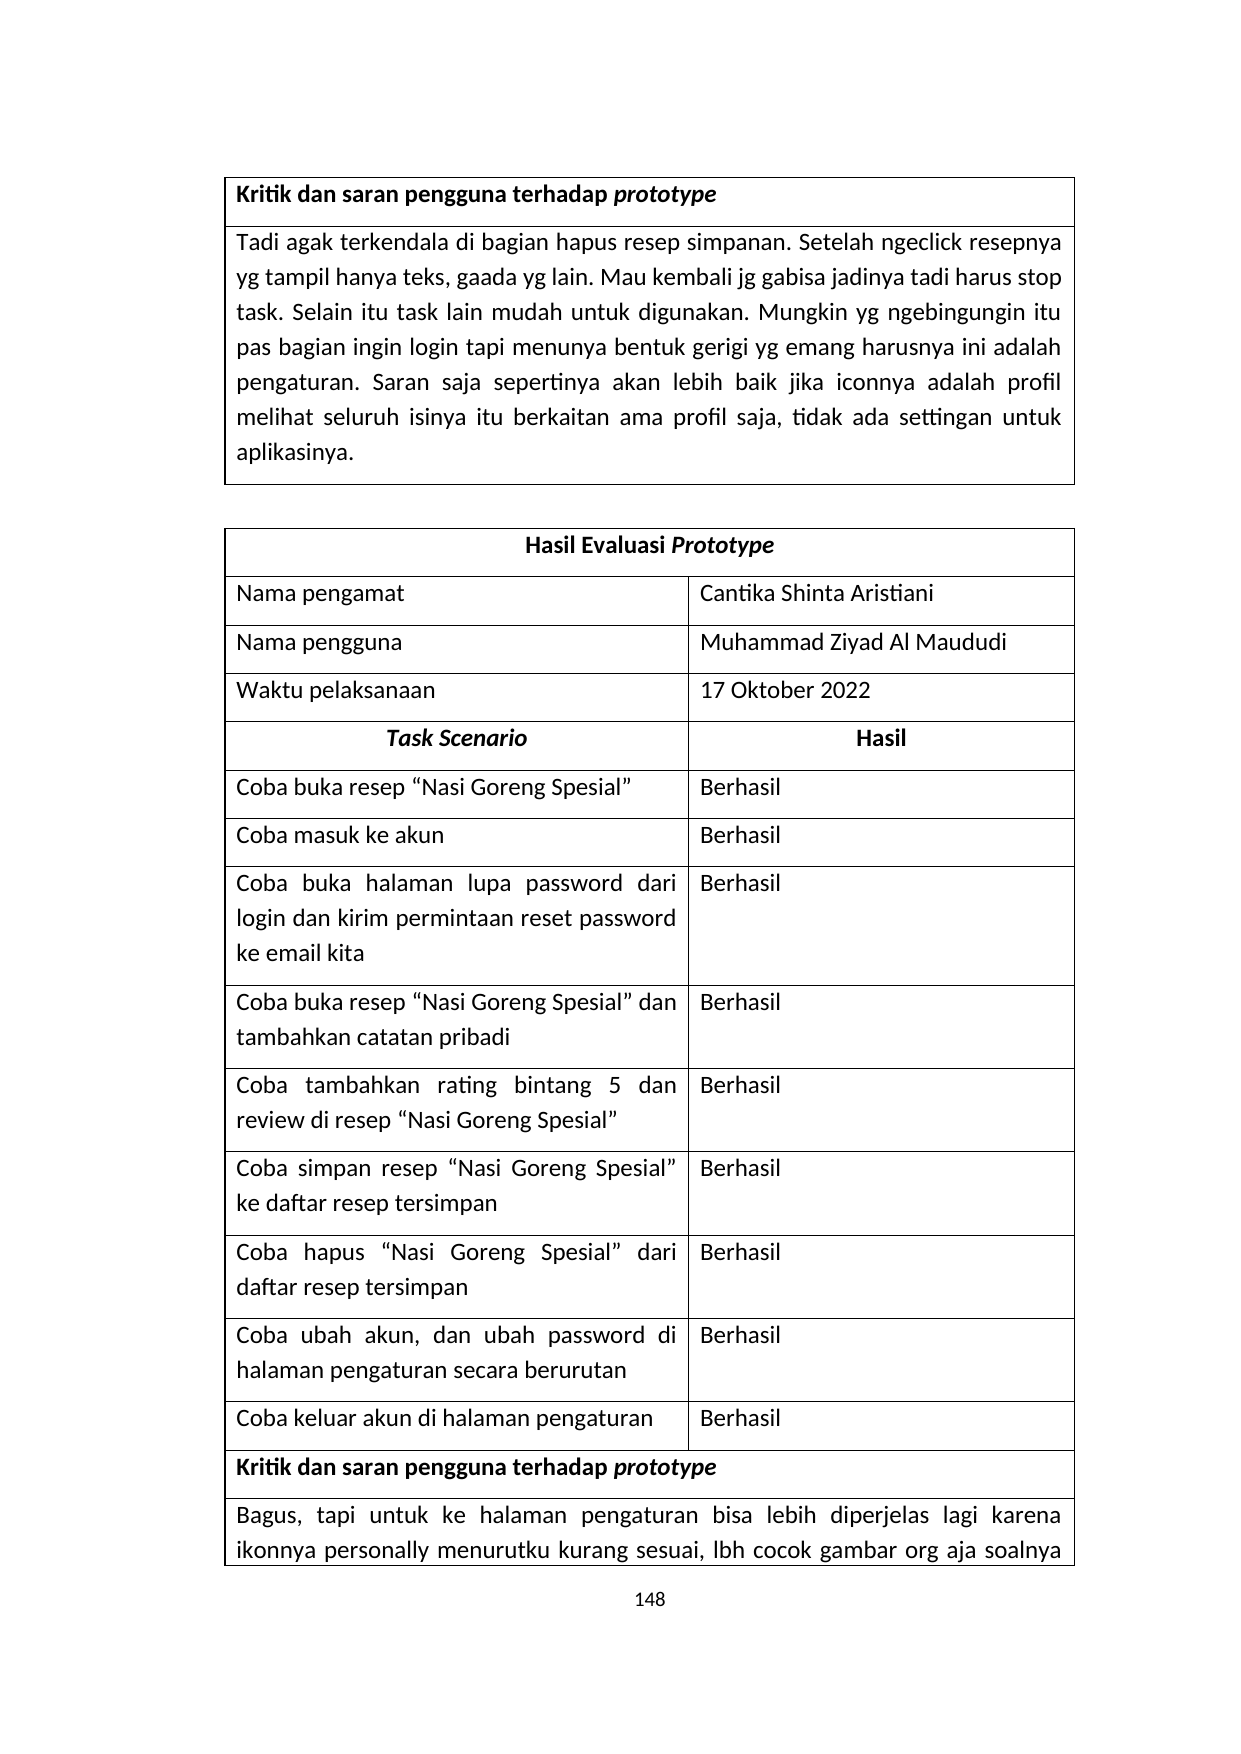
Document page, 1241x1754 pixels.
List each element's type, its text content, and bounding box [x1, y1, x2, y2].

table_cell Cantika Shinta Aristiani [689, 577, 1074, 624]
table_cell Waktu pelaksanaan [226, 674, 688, 721]
table_cell Coba tambahkan rating bintang 5 dan review di resep “Nasi Goreng Spesial” [226, 1069, 688, 1151]
table_cell Coba masuk ke akun [226, 819, 688, 866]
table_cell Nama pengamat [226, 577, 688, 624]
table_cell Hasil [689, 722, 1074, 769]
table_cell Berhasil [689, 1402, 1074, 1449]
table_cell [226, 1499, 1074, 1564]
table_cell Coba ubah akun, dan ubah password di halaman pengaturan secara berurutan [226, 1319, 688, 1401]
table_cell Tadi agak terkendala di bagian hapus resep simpanan. Setelah ngeclick resepnya yg tampil hanya teks, gaada yg lain. Mau kembali jg gabisa jadinya tadi harus stop task. Selain itu task lain mudah untuk digunakan. Mungkin yg ngebingungin itu pas bagian ingin login tapi menunya bentuk gerigi yg emang harusnya ini adalah pengaturan. Saran saja sepertinya akan lebih baik jika iconnya adalah profil melihat seluruh isinya itu berkaitan ama profil saja, tidak ada settingan untuk aplikasinya. [226, 227, 1074, 484]
table_cell Berhasil [689, 771, 1074, 818]
table_cell 17 Oktober 2022 [689, 674, 1074, 721]
table_cell Coba keluar akun di halaman pengaturan [226, 1402, 688, 1449]
table_cell Berhasil [689, 867, 1074, 984]
table_cell Berhasil [689, 1236, 1074, 1318]
table_cell Muhammad Ziyad Al Maududi [689, 626, 1074, 673]
table_cell Kritik dan saran pengguna terhadap prototype [226, 1451, 1074, 1498]
table_cell Coba buka resep “Nasi Goreng Spesial” [226, 771, 688, 818]
table_cell Berhasil [689, 1069, 1074, 1151]
table_cell Coba simpan resep “Nasi Goreng Spesial” ke daftar resep tersimpan [226, 1152, 688, 1234]
table_cell Coba buka resep “Nasi Goreng Spesial” dan tambahkan catatan pribadi [226, 986, 688, 1068]
table_cell Coba buka halaman lupa password dari login dan kirim permintaan reset password ke email kita [226, 867, 688, 984]
table_cell Task Scenario [226, 722, 688, 769]
table_cell Berhasil [689, 1319, 1074, 1401]
table_cell Berhasil [689, 1152, 1074, 1234]
table_cell Kritik dan saran pengguna terhadap prototype [226, 178, 1074, 226]
table_cell Nama pengguna [226, 626, 688, 673]
table_cell Berhasil [689, 819, 1074, 866]
table_cell Coba hapus “Nasi Goreng Spesial” dari daftar resep tersimpan [226, 1236, 688, 1318]
table_header Hasil Evaluasi Prototype [226, 529, 1074, 576]
table_cell Berhasil [689, 986, 1074, 1068]
